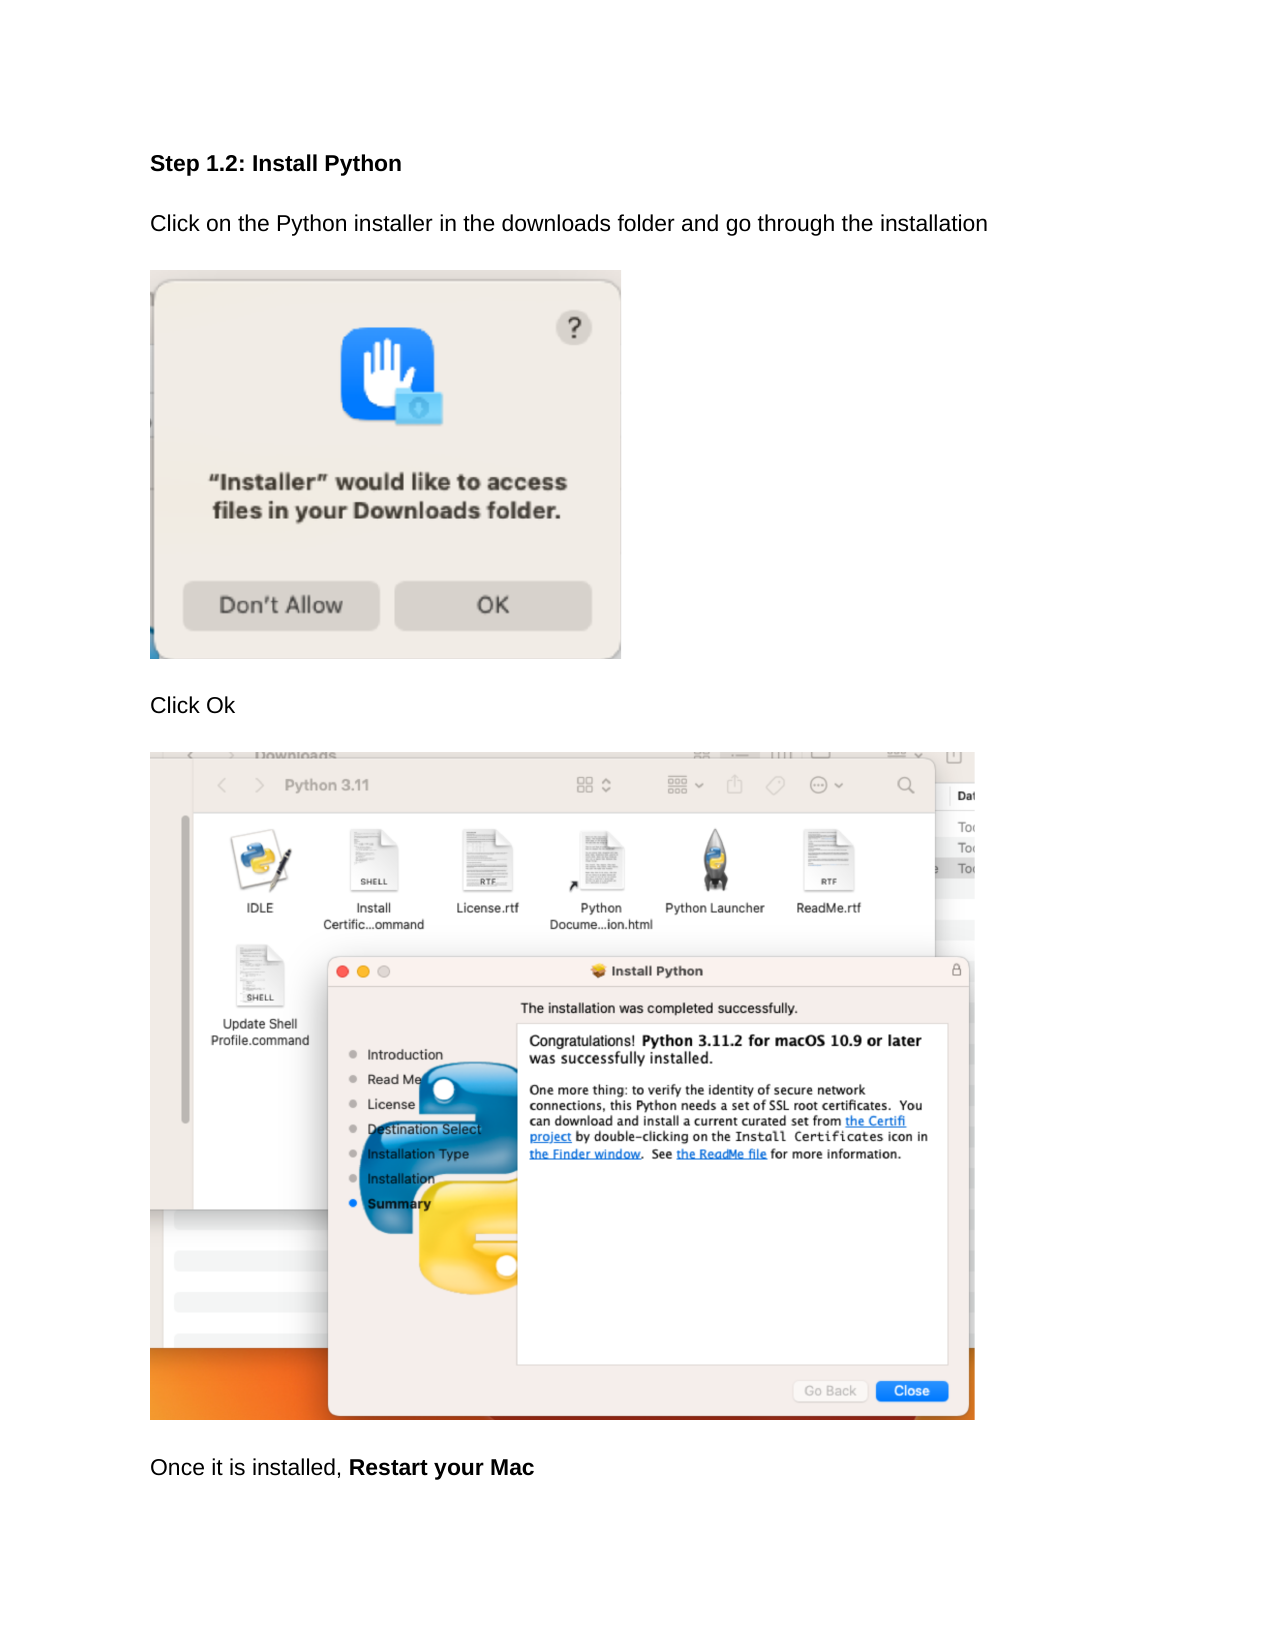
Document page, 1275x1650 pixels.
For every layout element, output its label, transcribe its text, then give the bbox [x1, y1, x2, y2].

picture [150, 752, 975, 1420]
text Step 1.2: Install Python [150, 150, 1125, 176]
text Once it is installed, Restart your Mac [150, 1454, 1125, 1480]
picture [150, 270, 622, 659]
text Click Ok [150, 692, 1125, 718]
text Click on the Python installer in the downloads folder and go through the installation [150, 210, 1125, 237]
